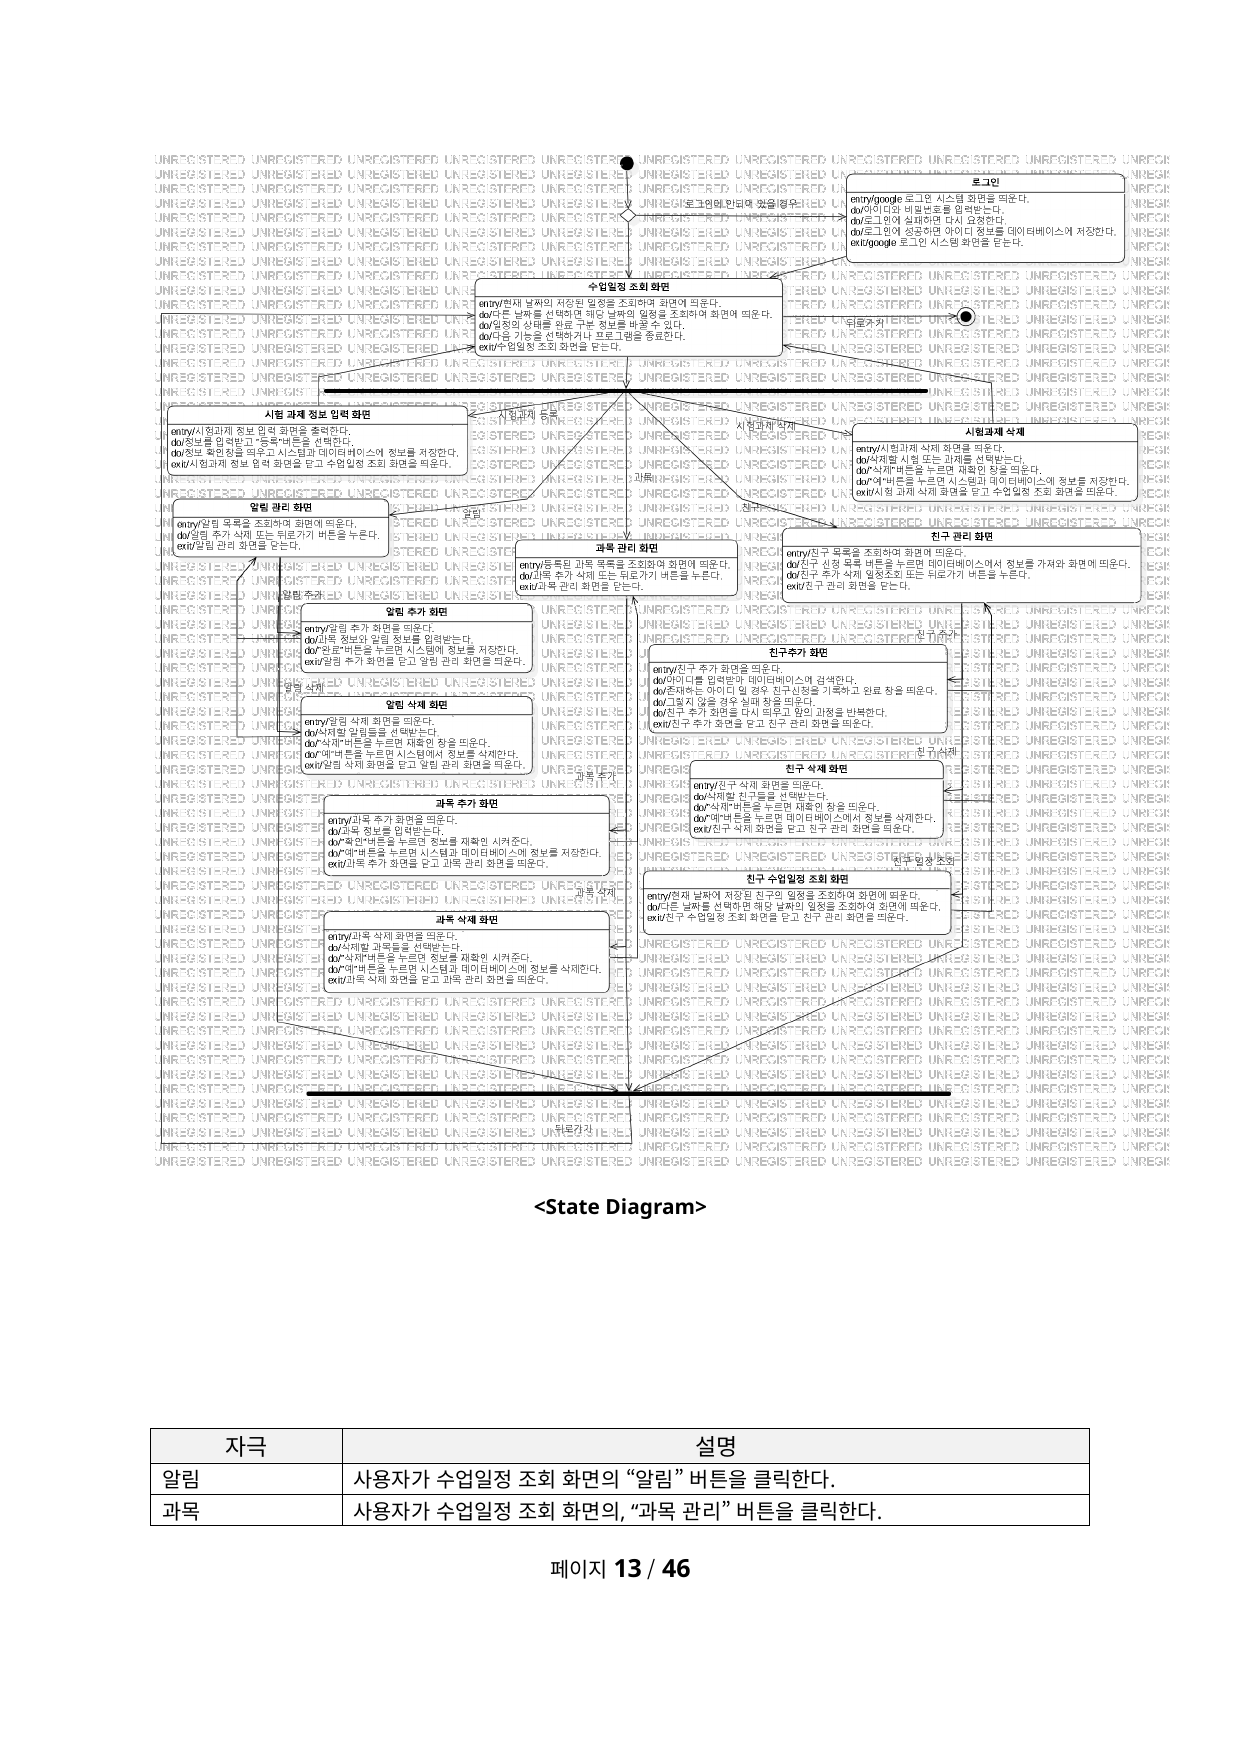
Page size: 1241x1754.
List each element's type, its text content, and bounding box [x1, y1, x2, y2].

picture [154, 150, 1170, 1173]
table_cell 사용자가 수업일정 조회 화면의, “과목 관리” 버튼을 클릭한다. [343, 1495, 1089, 1525]
table_header 설명 [343, 1429, 1089, 1462]
table_cell 알림 [151, 1464, 342, 1494]
table_header 자극 [151, 1429, 342, 1462]
table_cell 과목 [151, 1495, 342, 1525]
text <State Diagram> [112, 1192, 1128, 1220]
table_cell 사용자가 수업일정 조회 화면의 “알림” 버튼을 클릭한다. [343, 1464, 1089, 1494]
